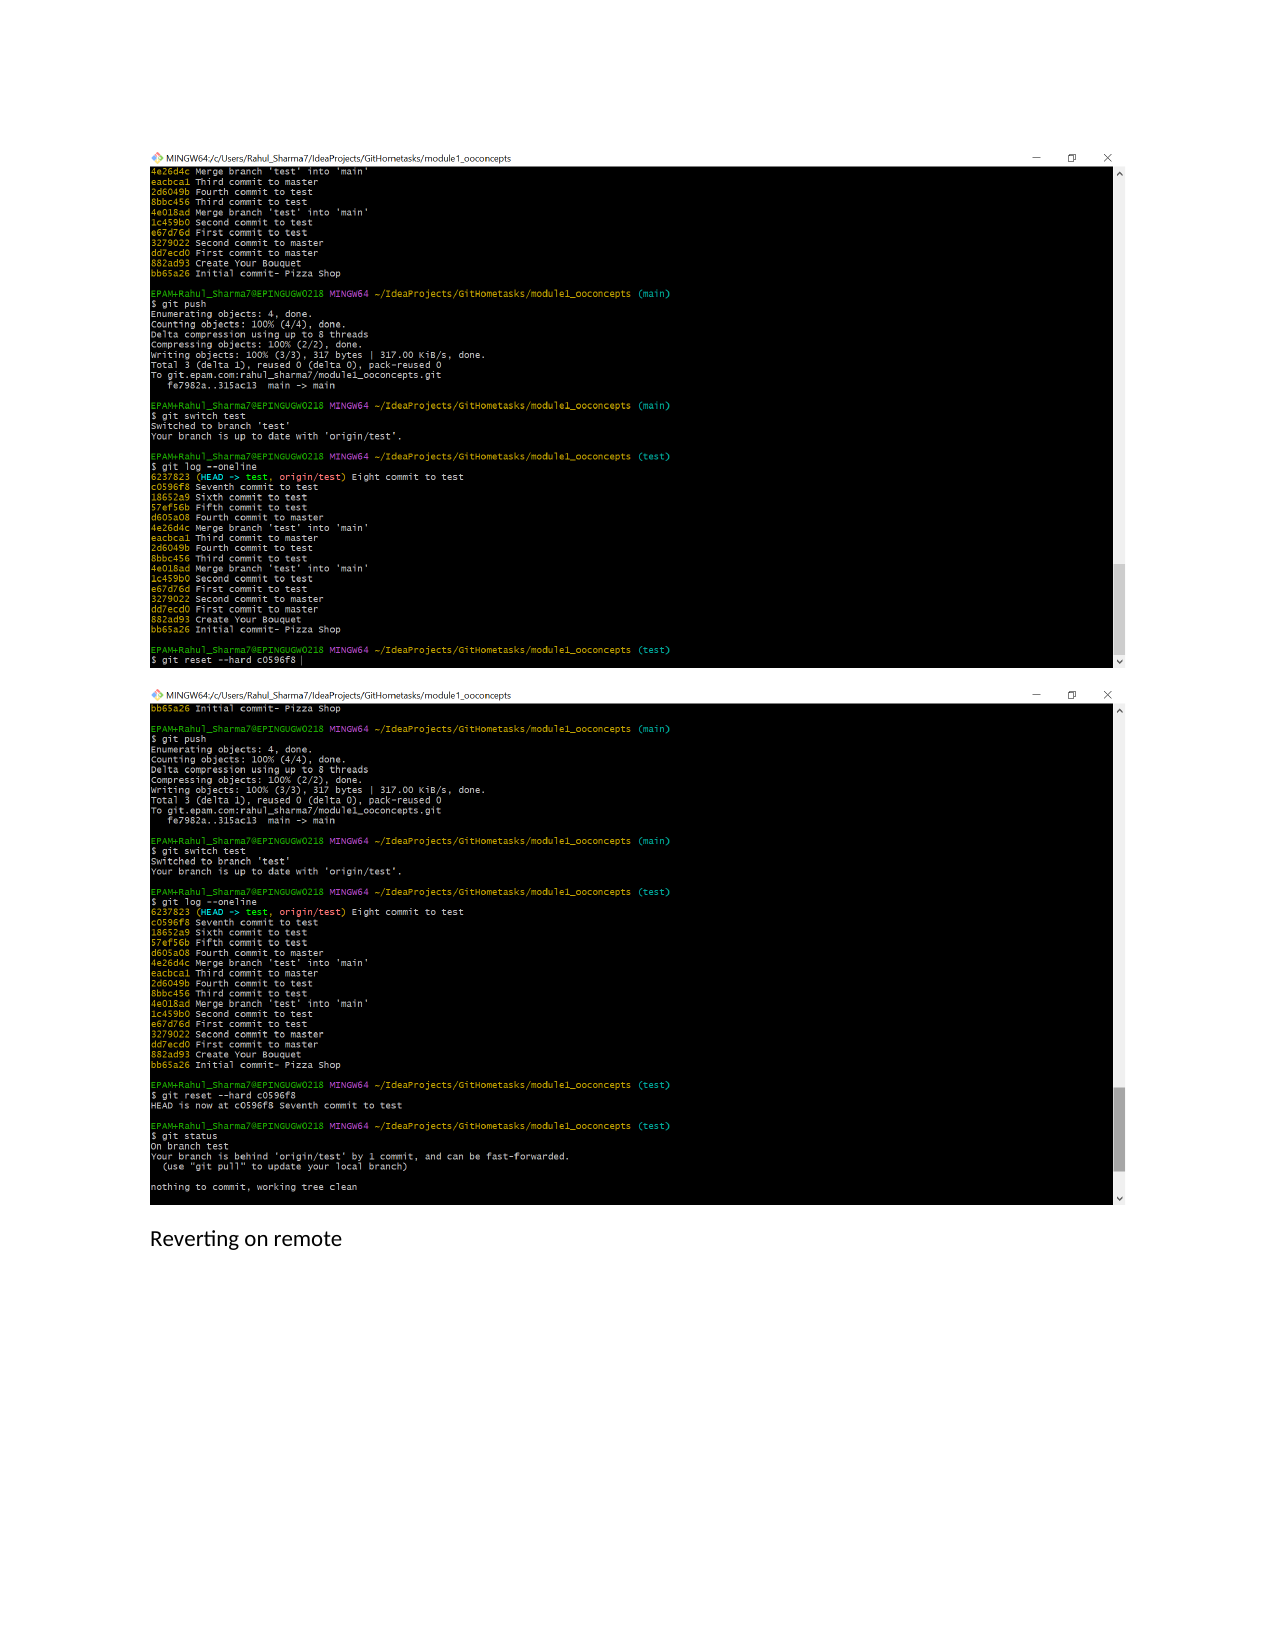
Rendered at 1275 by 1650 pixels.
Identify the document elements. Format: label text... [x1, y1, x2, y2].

text Reverting on remote [150, 1224, 1125, 1252]
picture [150, 150, 1125, 668]
picture [150, 686, 1125, 1205]
